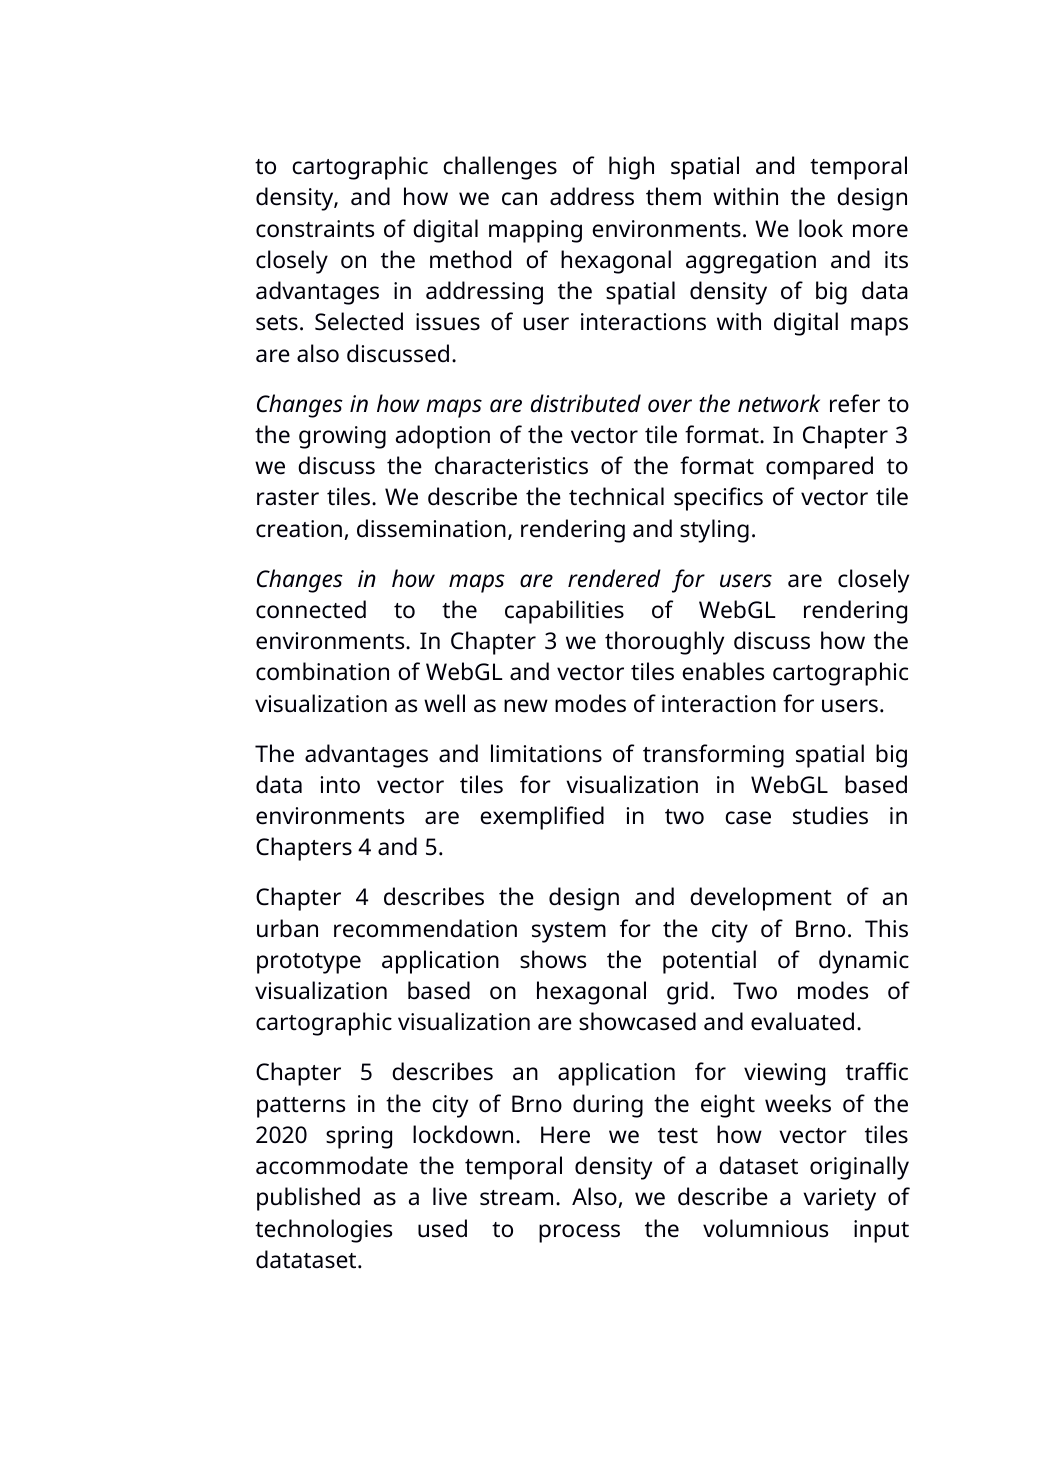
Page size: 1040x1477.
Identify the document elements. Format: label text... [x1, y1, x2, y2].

text Chapter 4 describes the design and development of an urban recommendation system for the city of Brno. This prototype application shows the potential of dynamic visualization based on hexagonal grid. Two modes of cartographic visualization are showcased and evaluated. [255, 881, 910, 1037]
text Chapter 5 describes an application for viewing traffic patterns in the city of Brno during the eight weeks of the 2020 spring lockdown. Here we test how vector tiles accommodate the temporal density of a dataset originally published as a live stream. Also, we describe a variety of technologies used to process the volumnious input datataset. [255, 1056, 910, 1275]
text The advantages and limitations of transforming spatial big data into vector tiles for visualization in WebGL based environments are exemplified in two case studies in Chapters 4 and 5. [255, 737, 910, 862]
text Changes in how maps are distributed over the network refer to the growing adoption of the vector tile format. In Chapter 3 we discuss the characteristics of the format compared to raster tiles. We describe the technical specifics of vector tile creation, dissemination, rendering and styling. [255, 387, 910, 544]
text Changes in how maps are rendered for users are closely connected to the capabilities of WebGL rendering environments. In Chapter 3 we thoroughly discuss how the combination of WebGL and vector tiles enables cartographic visualization as well as new modes of interaction for users. [255, 562, 910, 719]
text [255, 150, 910, 369]
